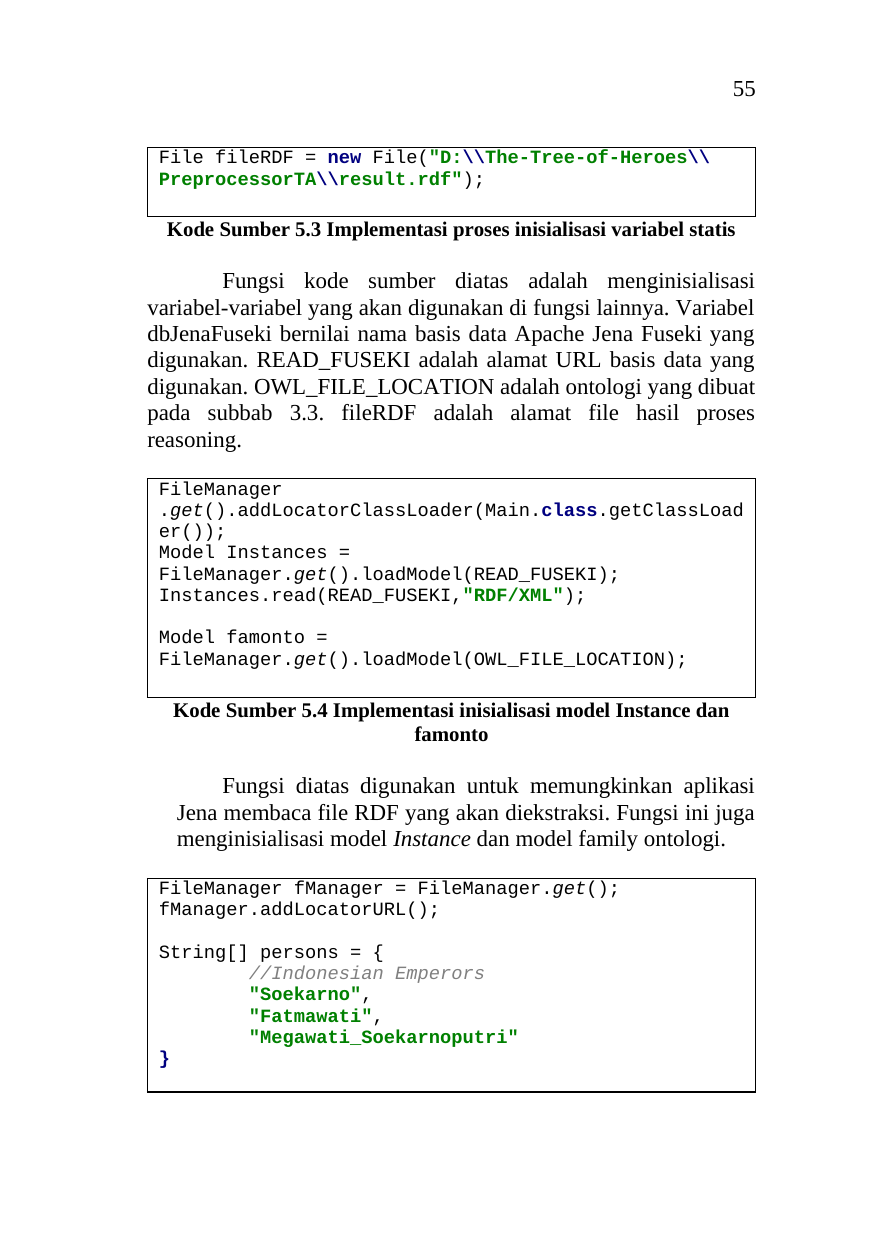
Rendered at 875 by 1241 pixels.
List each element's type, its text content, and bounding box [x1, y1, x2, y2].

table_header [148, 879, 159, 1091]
text Fungsi kode sumber diatas adalah menginisialisasi variabel-variabel yang akan digunakan di fungsi lainnya. Variabel dbJenaFuseki bernilai nama basis data Apache Jena Fuseki yang digunakan. READ_FUSEKI adalah alamat URL basis data yang digunakan. OWL_FILE_LOCATION adalah ontologi yang dibuat pada subbab 3.3. fileRDF adalah alamat file hasil proses reasoning. [147, 267, 756, 452]
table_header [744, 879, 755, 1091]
table_header FileManager.get().addLocatorClassLoader(Main.class.getClassLoader()); Model Instances = FileManager.get().loadModel(READ_FUSEKI); Instances.read(READ_FUSEKI,"RDF/XML"); Model famonto = FileManager.get().loadModel(OWL_FILE_LOCATION); [148, 479, 755, 697]
text Fungsi diatas digunakan untuk memungkinkan aplikasi Jena membaca file RDF yang akan diekstraksi. Fungsi ini juga menginisialisasi model Instance dan model family ontologi. [177, 772, 756, 852]
